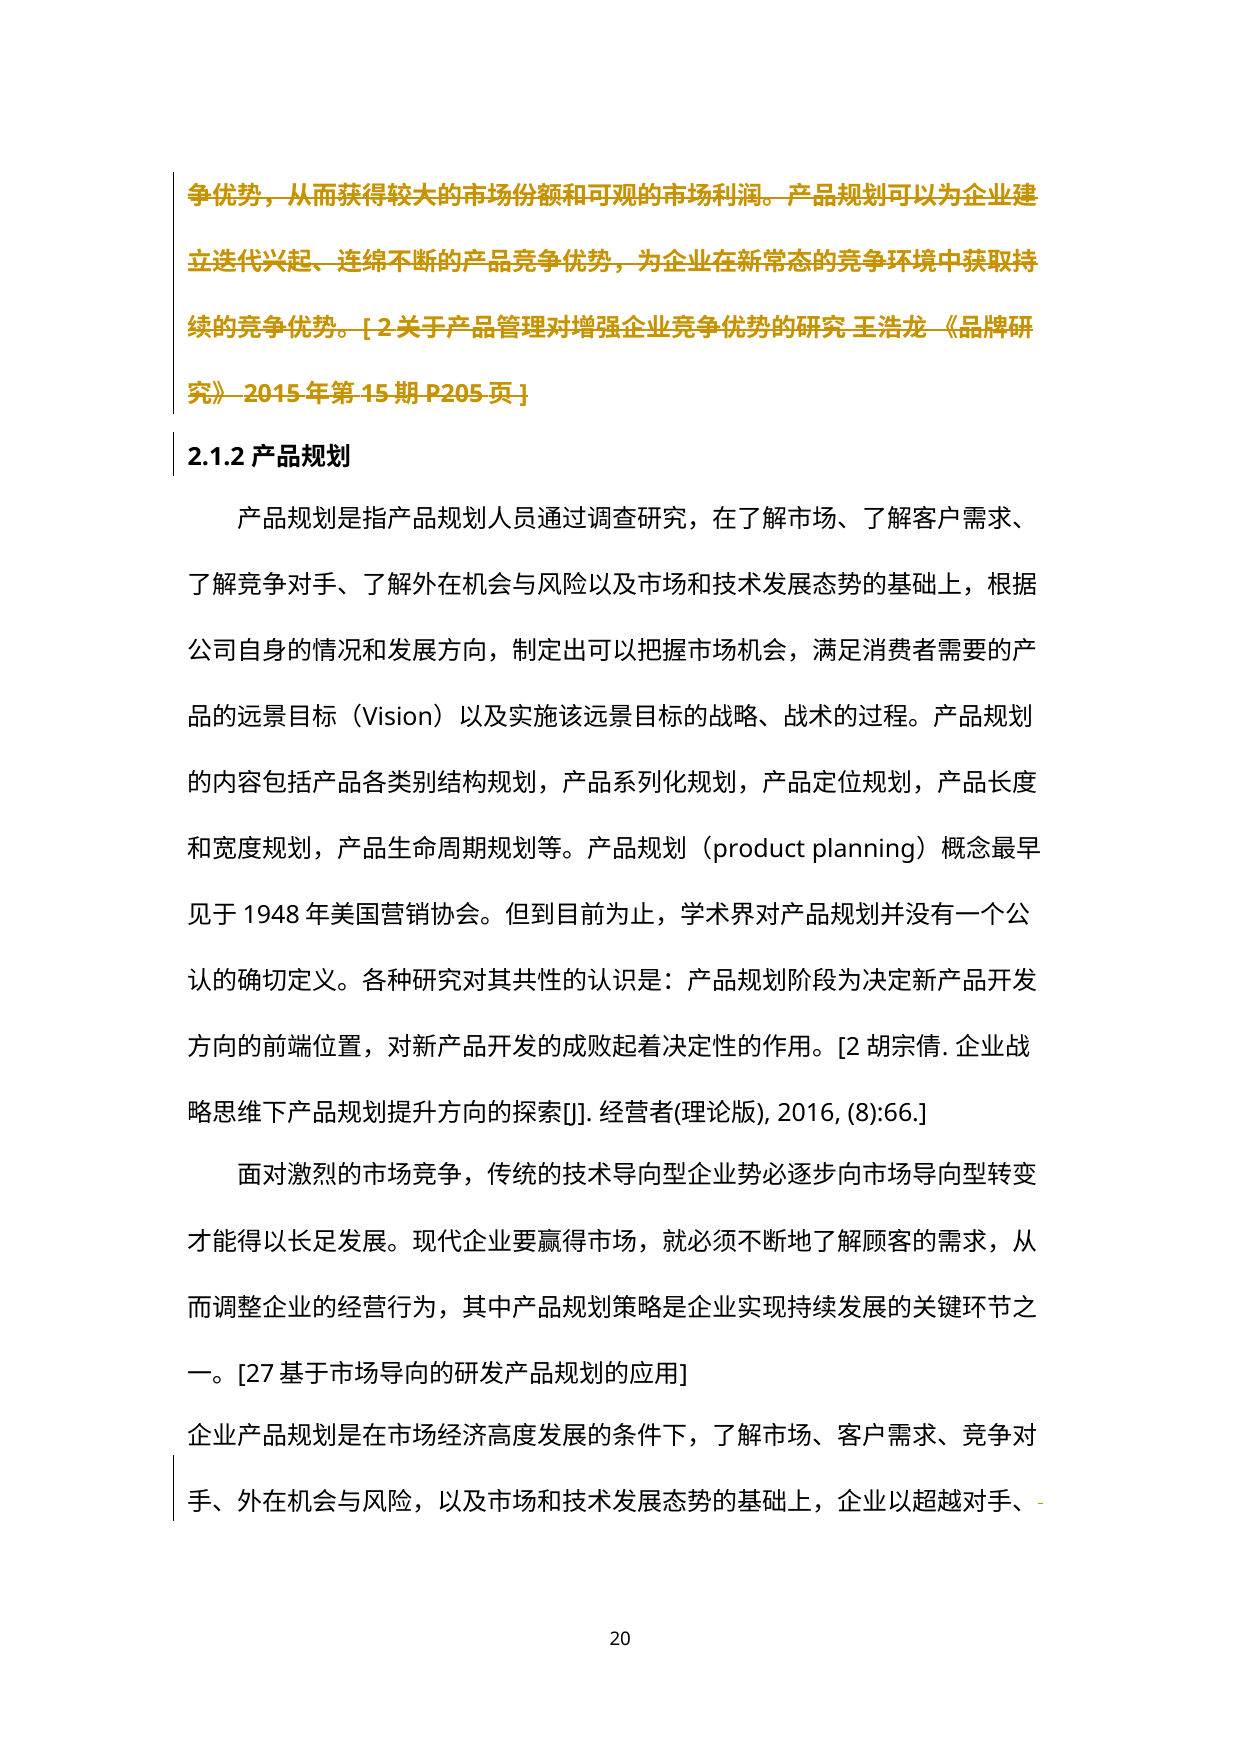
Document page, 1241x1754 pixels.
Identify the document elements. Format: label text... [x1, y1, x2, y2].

text 产品规划是指产品规划人员通过调查研究，在了解市场、了解客户需求、了解竞争对手、了解外在机会与风险以及市场和技术发展态势的基础上，根据公司自身的情况和发展方向，制定出可以把握市场机会，满足消费者需要的产品的远景目标（Vision）以及实施该远景目标的战略、战术的过程。产品规划的内容包括产品各类别结构规划，产品系列化规划，产品定位规划，产品长度和宽度规划，产品生命周期规划等。产品规划（product planning）概念最早见于1948年美国营销协会。但到目前为止，学术界对产品规划并没有一个公认的确切定义。各种研究对其共性的认识是：产品规划阶段为决定新产品开发方向的前端位置，对新产品开发的成败起着决定性的作用。[2 胡宗倩. 企业战略思维下产品规划提升方向的探索[J]. 经营者(理论版), 2016, (8):66.] [187, 494, 1053, 1133]
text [187, 1411, 1053, 1521]
text 面对激烈的市场竞争，传统的技术导向型企业势必逐步向市场导向型转变才能得以长足发展。现代企业要赢得市场，就必须不断地了解顾客的需求，从而调整企业的经营行为，其中产品规划策略是企业实现持续发展的关键环节之一。[27基于市场导向的研发产品规划的应用] [187, 1151, 1053, 1393]
text 2.1.2 产品规划 [187, 432, 1053, 476]
